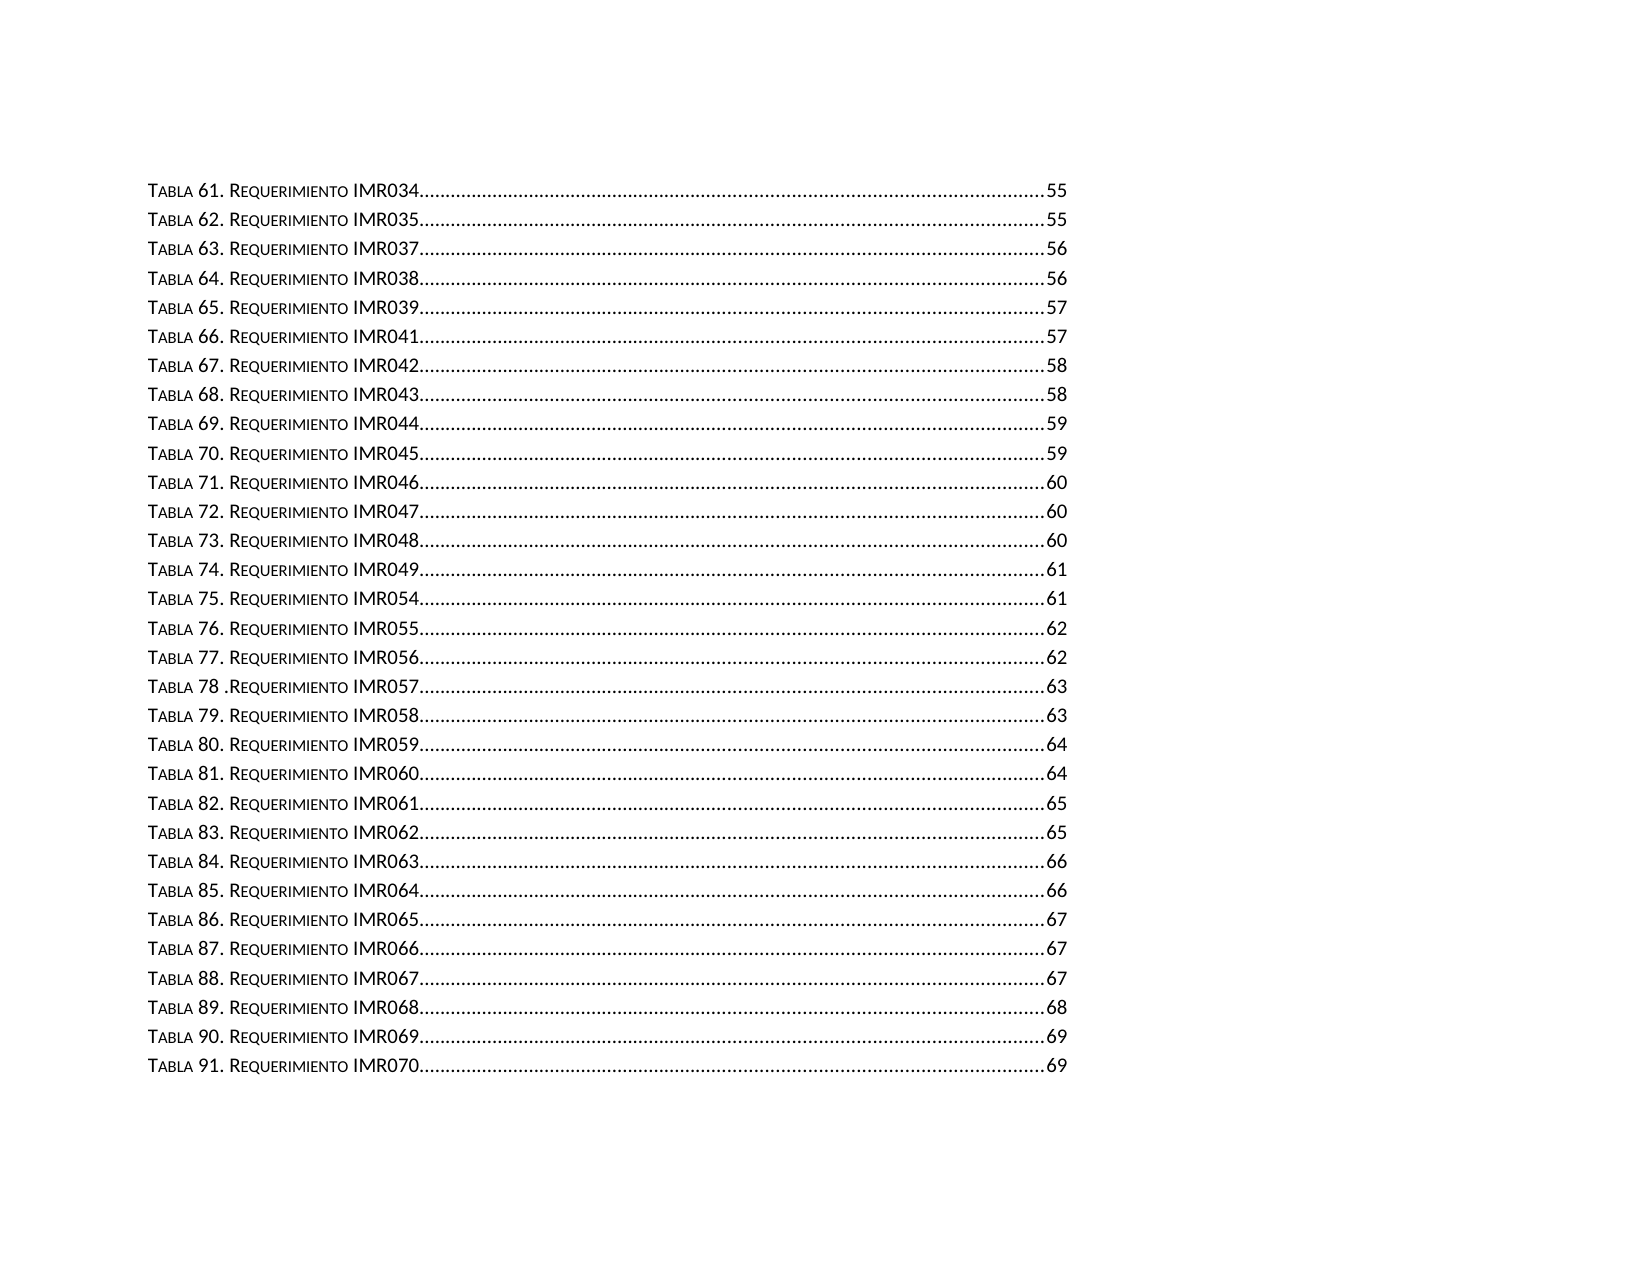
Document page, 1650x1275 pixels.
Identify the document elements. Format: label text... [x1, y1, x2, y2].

text Tabla 79. Requerimiento IMR058 63 [148, 702, 1502, 728]
text Tabla 77. Requerimiento IMR056 62 [148, 644, 1502, 669]
text Tabla 89. Requerimiento IMR068 68 [148, 994, 1502, 1019]
text Tabla 64. Requerimiento IMR038 56 [148, 265, 1502, 290]
text Tabla 65. Requerimiento IMR039 57 [148, 294, 1502, 319]
text Tabla 66. Requerimiento IMR041 57 [148, 323, 1502, 348]
text Tabla 62. Requerimiento IMR035 55 [148, 206, 1502, 232]
text Tabla 82. Requerimiento IMR061 65 [148, 790, 1502, 815]
text Tabla 91. Requerimiento IMR070 69 [148, 1052, 1502, 1078]
text Tabla 73. Requerimiento IMR048 60 [148, 527, 1502, 553]
text Tabla 86. Requerimiento IMR065 67 [148, 906, 1502, 932]
text Tabla 70. Requerimiento IMR045 59 [148, 440, 1502, 465]
text Tabla 61. Requerimiento IMR034 55 [148, 177, 1502, 203]
text Tabla 69. Requerimiento IMR044 59 [148, 411, 1502, 436]
text Tabla 81. Requerimiento IMR060 64 [148, 761, 1502, 786]
text Tabla 78 .Requerimiento IMR057 63 [148, 673, 1502, 698]
text Tabla 84. Requerimiento IMR063 66 [148, 848, 1502, 873]
text Tabla 80. Requerimiento IMR059 64 [148, 731, 1502, 757]
text Tabla 88. Requerimiento IMR067 67 [148, 965, 1502, 990]
text Tabla 63. Requerimiento IMR037 56 [148, 236, 1502, 261]
text Tabla 75. Requerimiento IMR054 61 [148, 586, 1502, 611]
text Tabla 68. Requerimiento IMR043 58 [148, 381, 1502, 407]
text Tabla 90. Requerimiento IMR069 69 [148, 1023, 1502, 1048]
text Tabla 85. Requerimiento IMR064 66 [148, 877, 1502, 903]
text Tabla 72. Requerimiento IMR047 60 [148, 498, 1502, 523]
text Tabla 74. Requerimiento IMR049 61 [148, 556, 1502, 582]
text Tabla 71. Requerimiento IMR046 60 [148, 469, 1502, 494]
text Tabla 67. Requerimiento IMR042 58 [148, 352, 1502, 378]
text Tabla 76. Requerimiento IMR055 62 [148, 615, 1502, 640]
text Tabla 87. Requerimiento IMR066 67 [148, 936, 1502, 961]
text Tabla 83. Requerimiento IMR062 65 [148, 819, 1502, 844]
